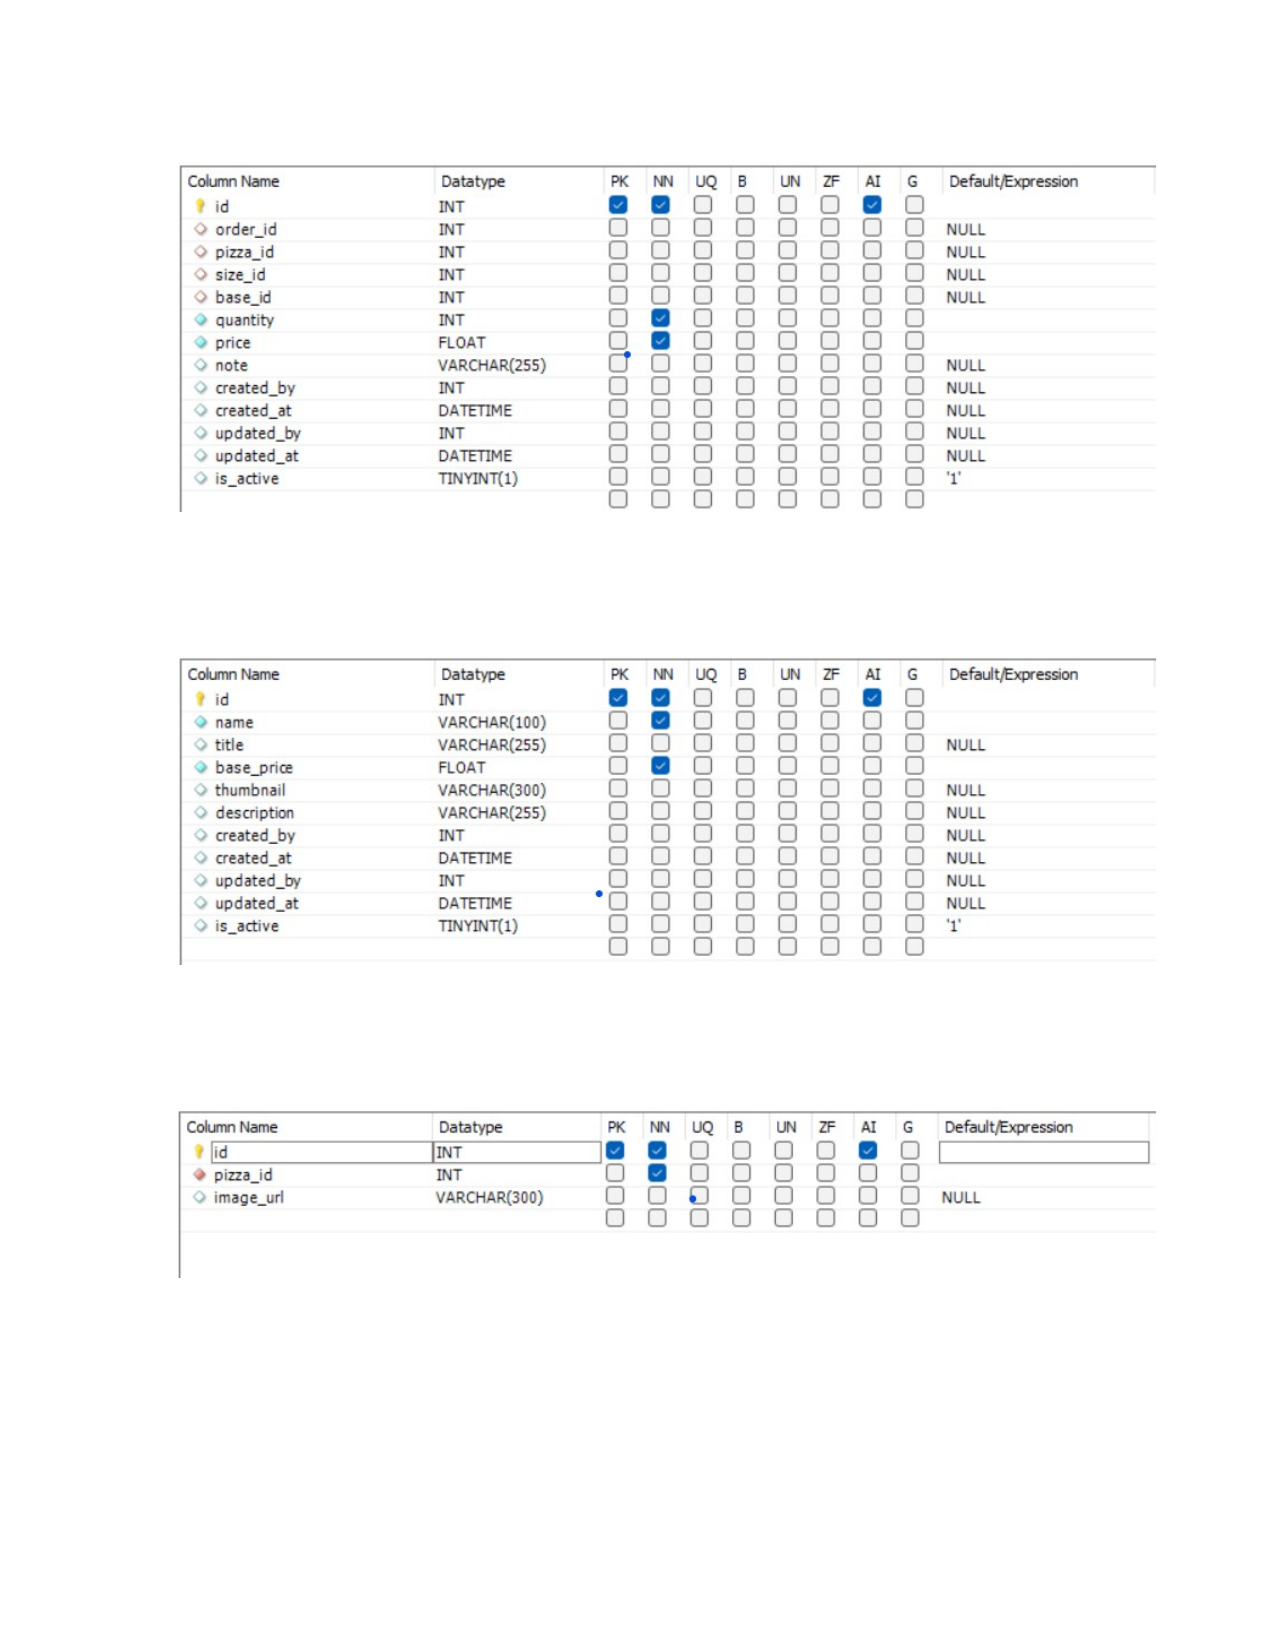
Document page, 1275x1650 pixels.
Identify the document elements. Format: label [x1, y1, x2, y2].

picture [177, 655, 1157, 965]
picture [177, 161, 1157, 512]
picture [177, 1108, 1157, 1278]
